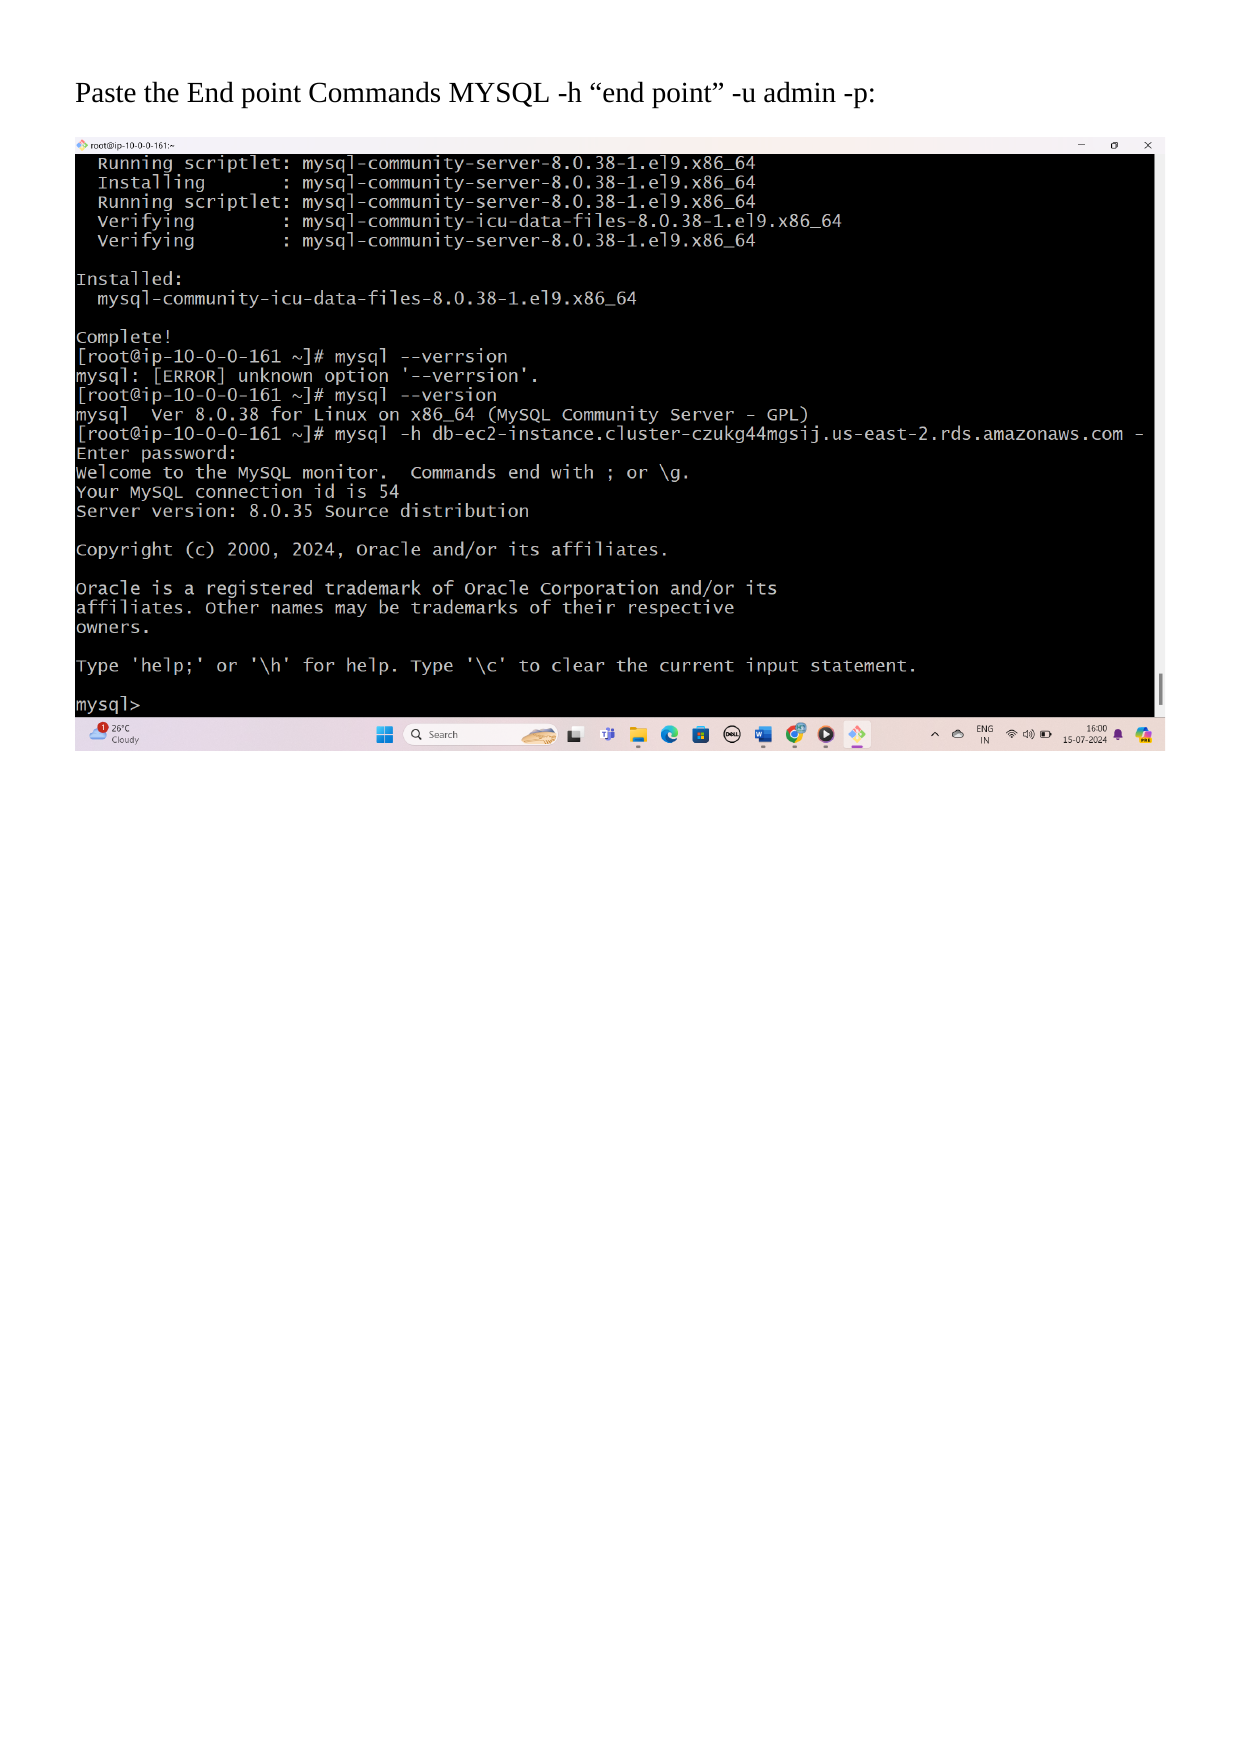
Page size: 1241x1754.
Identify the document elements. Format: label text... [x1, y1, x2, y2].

picture [75, 137, 1166, 751]
text Paste the End point Commands MYSQL -h “end point” -u admin -p: [75, 75, 1165, 108]
